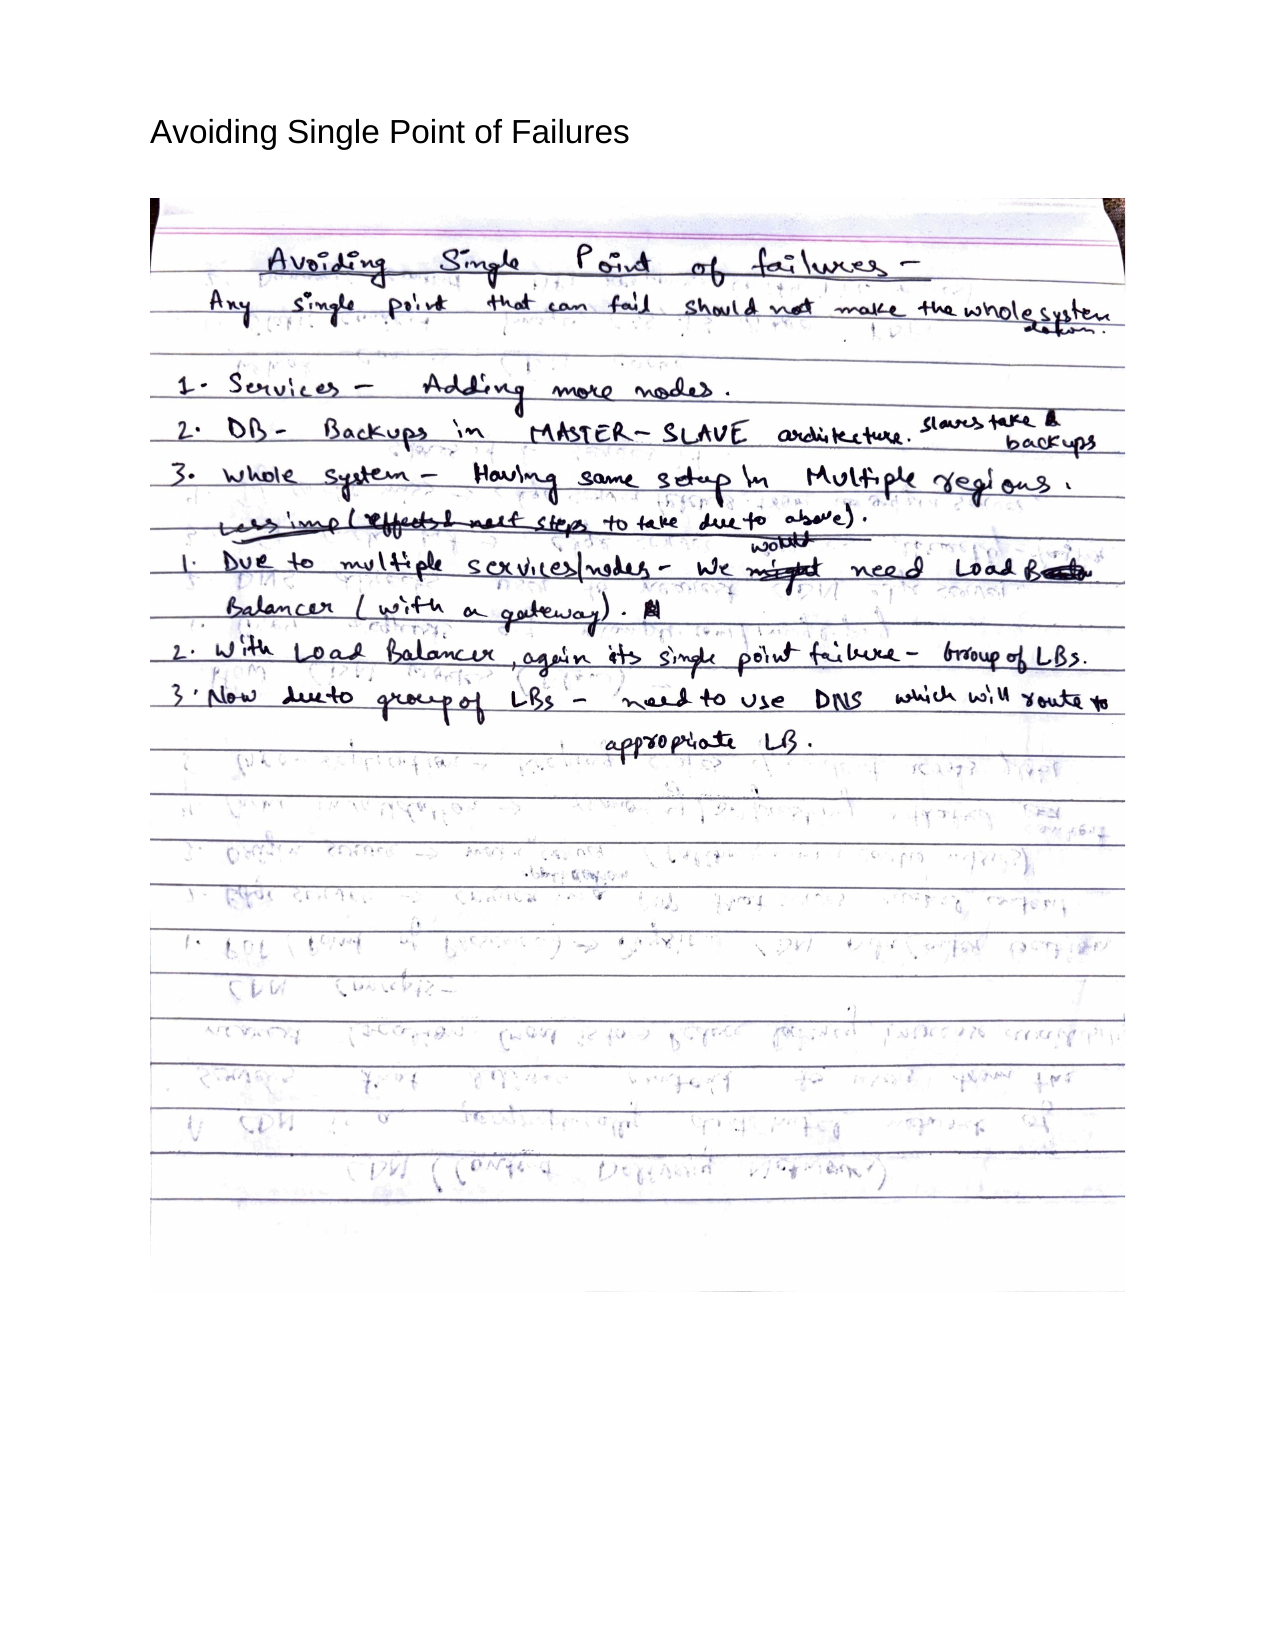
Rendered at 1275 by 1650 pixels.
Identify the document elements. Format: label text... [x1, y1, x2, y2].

picture [150, 198, 1125, 1292]
subtitle Avoiding Single Point of Failures [150, 112, 1125, 151]
